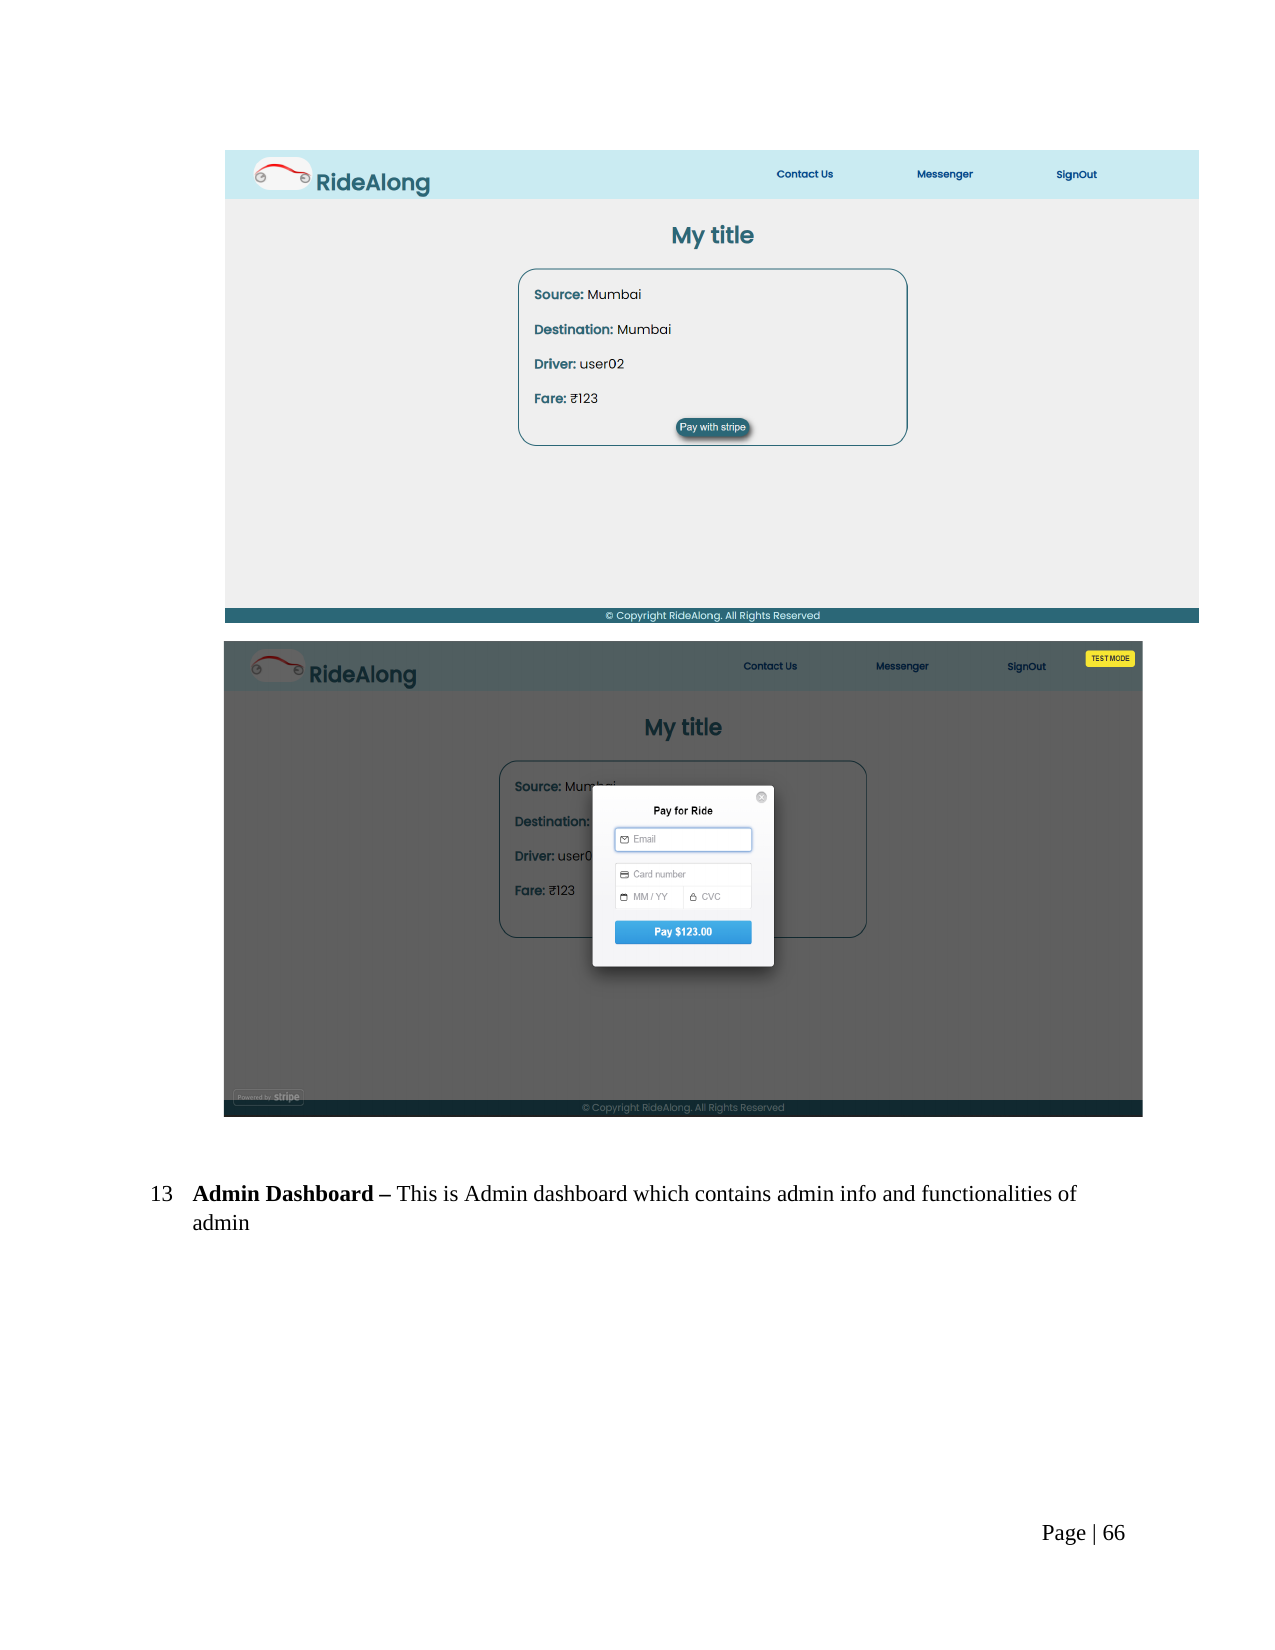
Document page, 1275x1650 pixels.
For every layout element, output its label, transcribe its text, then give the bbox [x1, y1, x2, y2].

picture [223, 641, 1143, 1117]
list Admin Dashboard – This is Admin dashboard which contains admin info and functionalities of admin [150, 1181, 1125, 1235]
picture [225, 150, 1199, 623]
